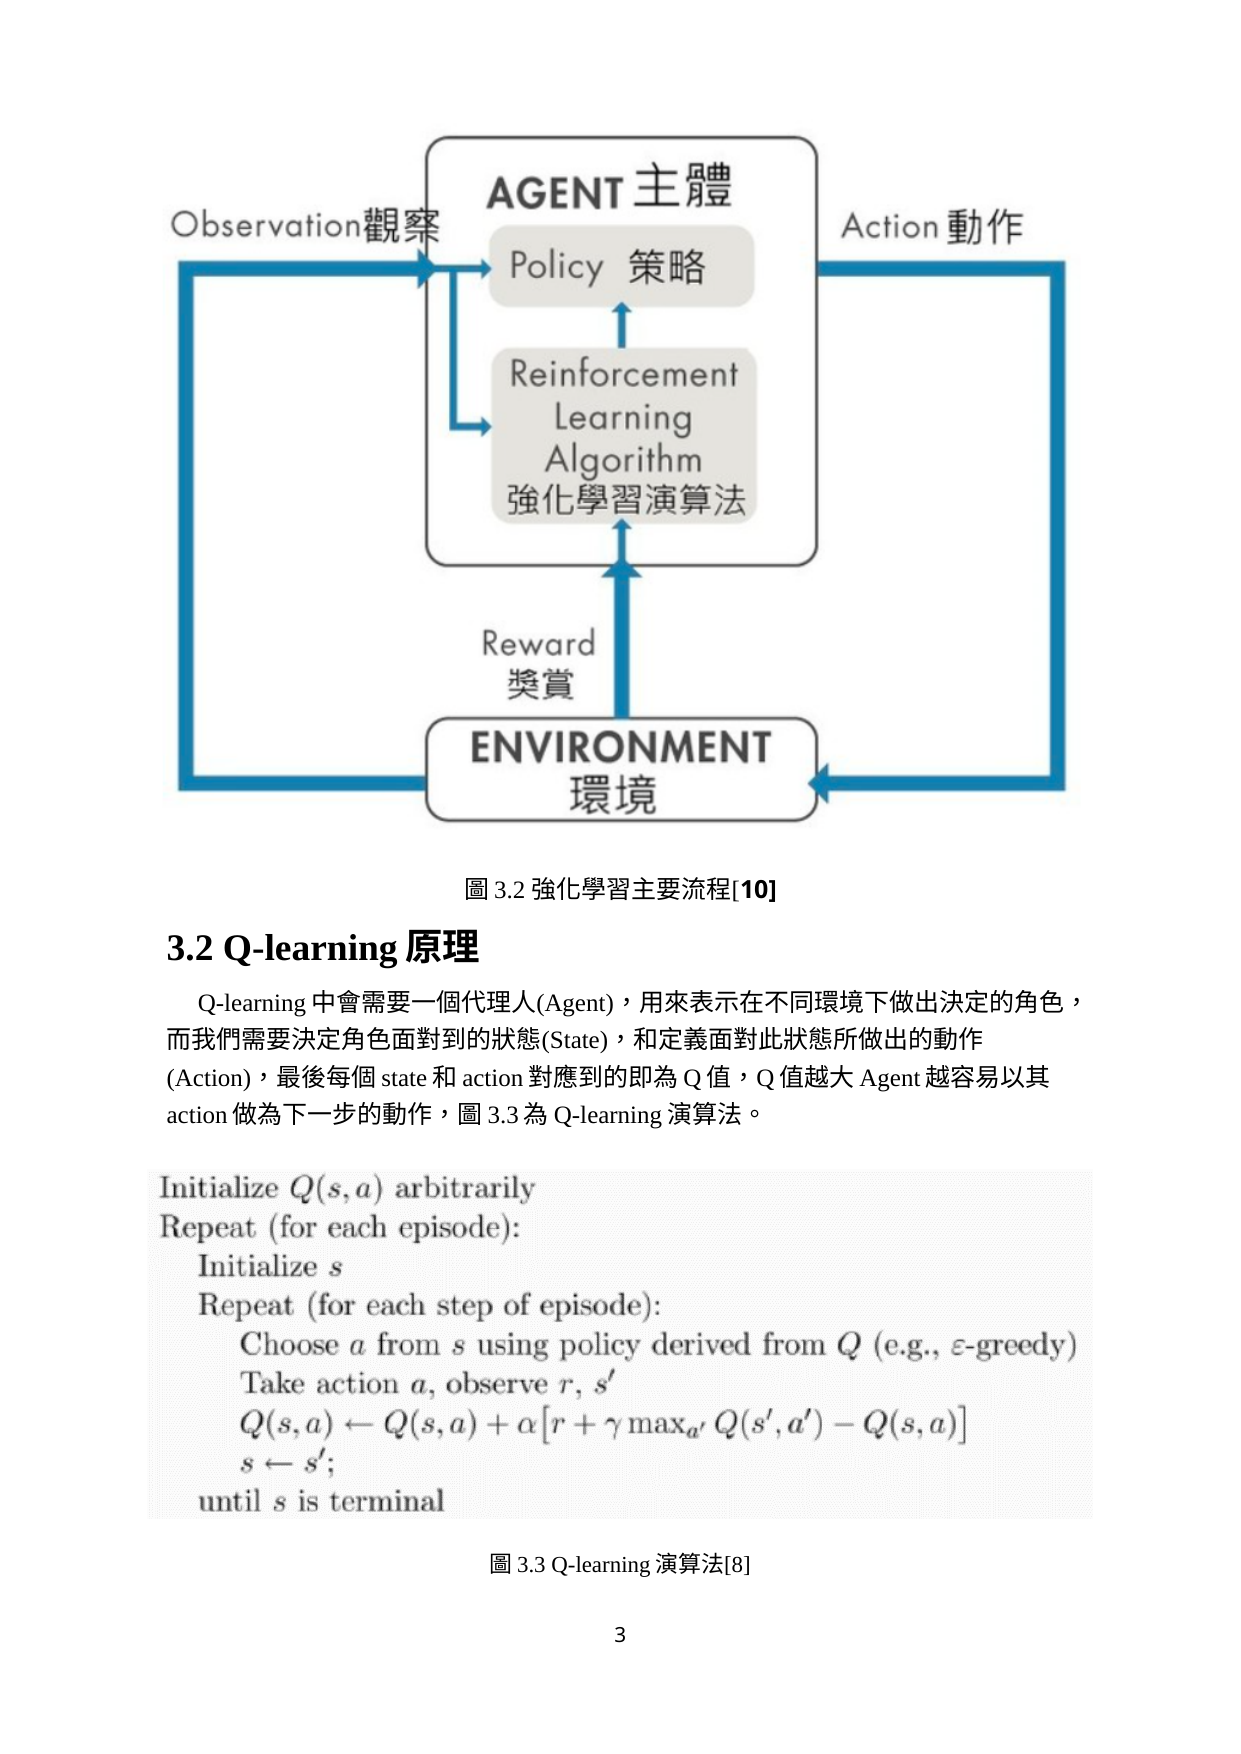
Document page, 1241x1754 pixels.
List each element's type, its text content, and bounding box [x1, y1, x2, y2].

picture [147, 1169, 1093, 1519]
table_header [136, 119, 1104, 869]
text action做為下一步的動作，圖3.3為Q-learning演算法。 [166, 1094, 1092, 1132]
text Q-learning中會需要一個代理人(Agent)，用來表示在不同環境下做出決定的角色，而我們需要決定角色面對到的狀態(State)，和定義面對此狀態所做出的動作(Action)，最後每個state和action對應到的即為Q值，Q值越大Agent越容易以其 [166, 982, 1092, 1094]
text 3.2 Q-learning原理 [166, 907, 1092, 982]
table_cell 圖3.2 強化學習主要流程[10] [136, 869, 1104, 907]
picture [147, 119, 1094, 837]
table_header [136, 1169, 1103, 1544]
table_cell 圖3.3 Q-learning演算法[8] [136, 1544, 1103, 1582]
